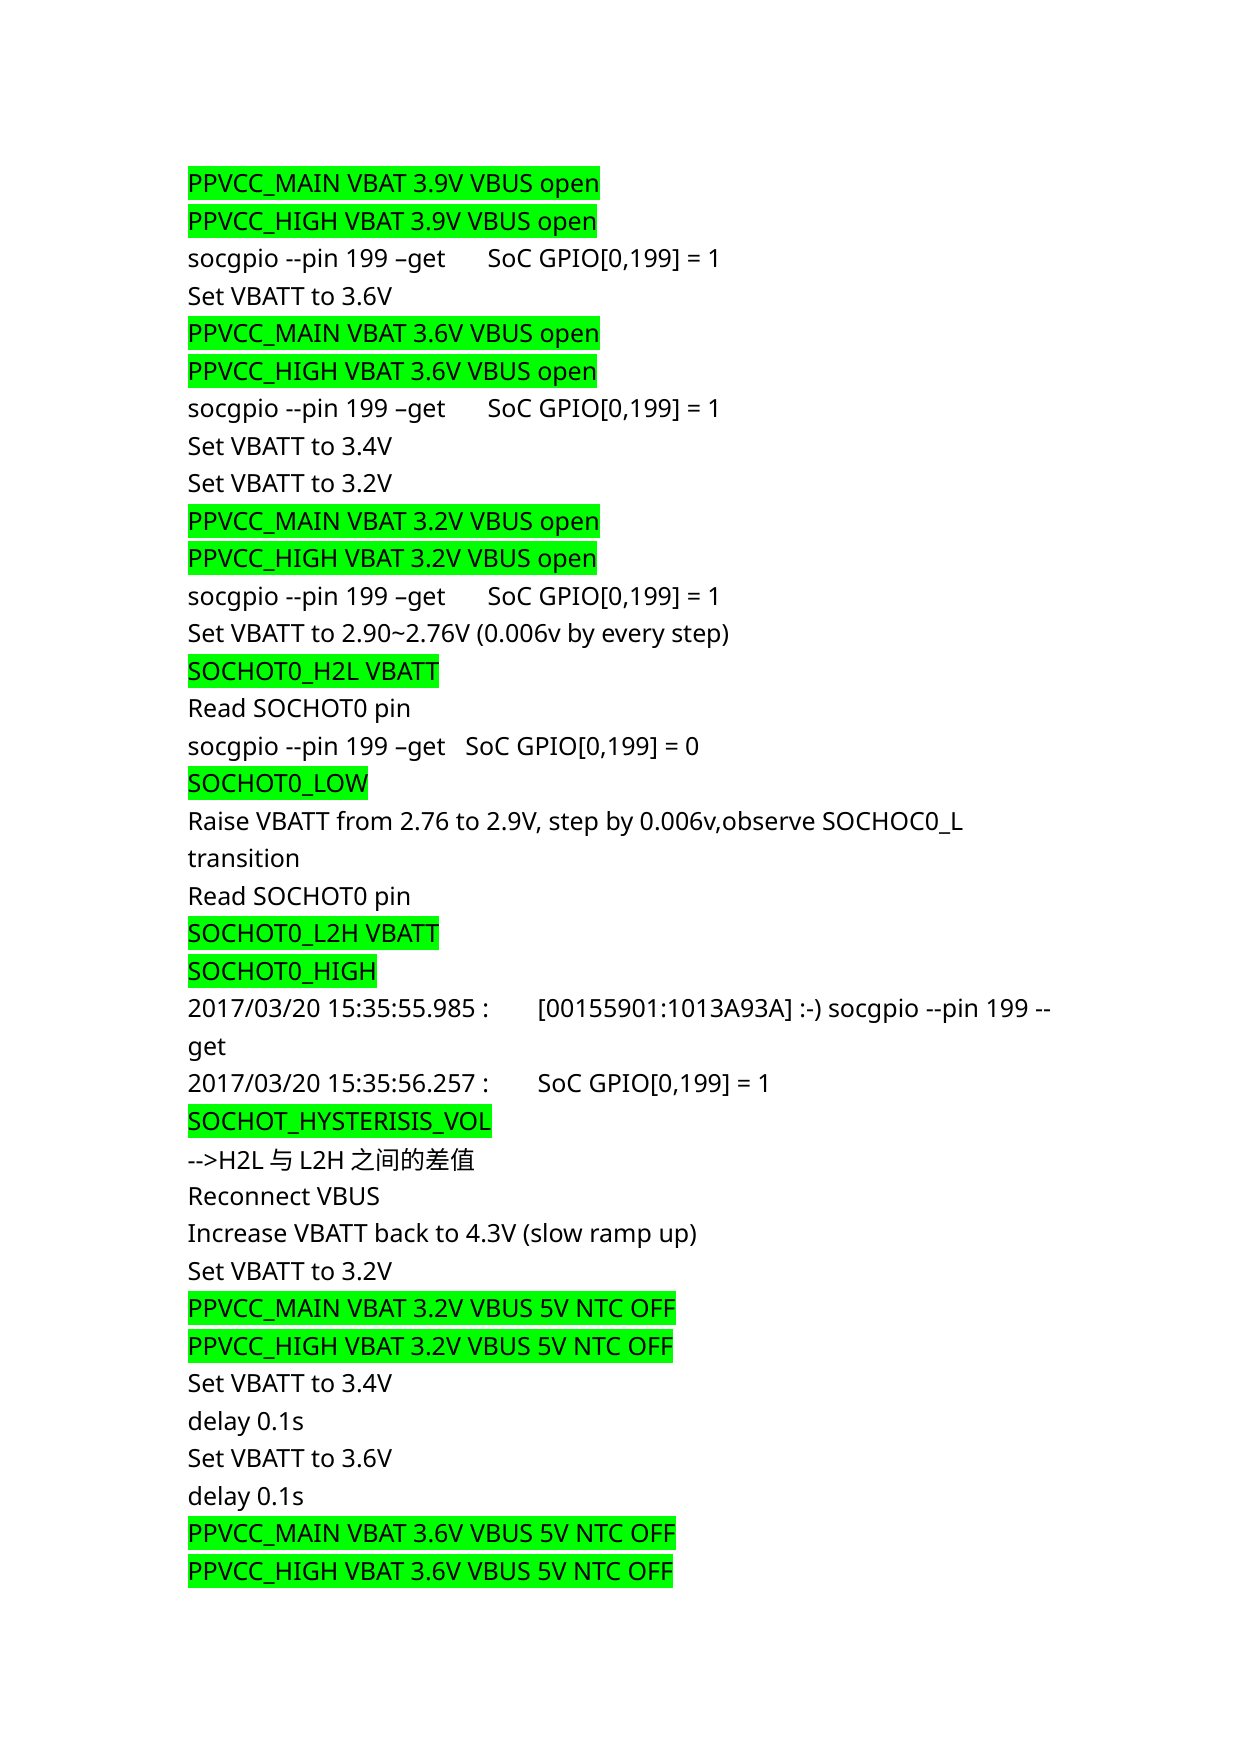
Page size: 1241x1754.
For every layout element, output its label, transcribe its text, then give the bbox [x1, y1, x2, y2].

text Increase VBATT back to 4.3V (slow ramp up) [187, 1214, 1053, 1252]
text Set VBATT to 3.4V [187, 427, 1053, 464]
text socgpio --pin 199 –get SoC GPIO[0,199] = 1 [187, 389, 1053, 427]
text -->H2L与L2H之间的差值 [187, 1139, 1053, 1177]
text SOCHOT0_HIGH [187, 952, 1053, 989]
text 2017/03/20 15:35:56.257 : SoC GPIO[0,199] = 1 [187, 1064, 1053, 1102]
text SOCHOT0_L2H VBATT [187, 914, 1053, 952]
text Raise VBATT from 2.76 to 2.9V, step by 0.006v,observe SOCHOC0_L transition [187, 802, 1053, 877]
text delay 0.1s [187, 1402, 1053, 1439]
text PPVCC_HIGH VBAT 3.6V VBUS open [187, 352, 1053, 389]
text Set VBATT to 3.2V [187, 1252, 1053, 1289]
text PPVCC_MAIN VBAT 3.2V VBUS 5V NTC OFF [187, 1289, 1053, 1327]
text Read SOCHOT0 pin [187, 689, 1053, 727]
text PPVCC_MAIN VBAT 3.9V VBUS open [187, 164, 1053, 202]
text PPVCC_MAIN VBAT 3.2V VBUS open [187, 502, 1053, 539]
text Reconnect VBUS [187, 1177, 1053, 1214]
text Set VBATT to 3.2V [187, 464, 1053, 502]
text Set VBATT to 2.90~2.76V (0.006v by every step) [187, 614, 1053, 652]
text Set VBATT to 3.4V [187, 1364, 1053, 1402]
text SOCHOT_HYSTERISIS_VOL [187, 1102, 1053, 1139]
text SOCHOT0_H2L VBATT [187, 652, 1053, 689]
text PPVCC_HIGH VBAT 3.6V VBUS 5V NTC OFF [187, 1552, 1053, 1589]
text Read SOCHOT0 pin [187, 877, 1053, 914]
text PPVCC_HIGH VBAT 3.2V VBUS 5V NTC OFF [187, 1327, 1053, 1364]
text socgpio --pin 199 –get SoC GPIO[0,199] = 0 [187, 727, 1053, 764]
text PPVCC_HIGH VBAT 3.9V VBUS open [187, 202, 1053, 239]
text PPVCC_HIGH VBAT 3.2V VBUS open [187, 539, 1053, 577]
text SOCHOT0_LOW [187, 764, 1053, 802]
text 2017/03/20 15:35:55.985 : [00155901:1013A93A] :-) socgpio --pin 199 --get [187, 989, 1053, 1064]
text delay 0.1s [187, 1477, 1053, 1514]
text PPVCC_MAIN VBAT 3.6V VBUS open [187, 314, 1053, 352]
text socgpio --pin 199 –get SoC GPIO[0,199] = 1 [187, 577, 1053, 614]
text Set VBATT to 3.6V [187, 277, 1053, 314]
text PPVCC_MAIN VBAT 3.6V VBUS 5V NTC OFF [187, 1514, 1053, 1552]
text socgpio --pin 199 –get SoC GPIO[0,199] = 1 [187, 239, 1053, 277]
text Set VBATT to 3.6V [187, 1439, 1053, 1477]
